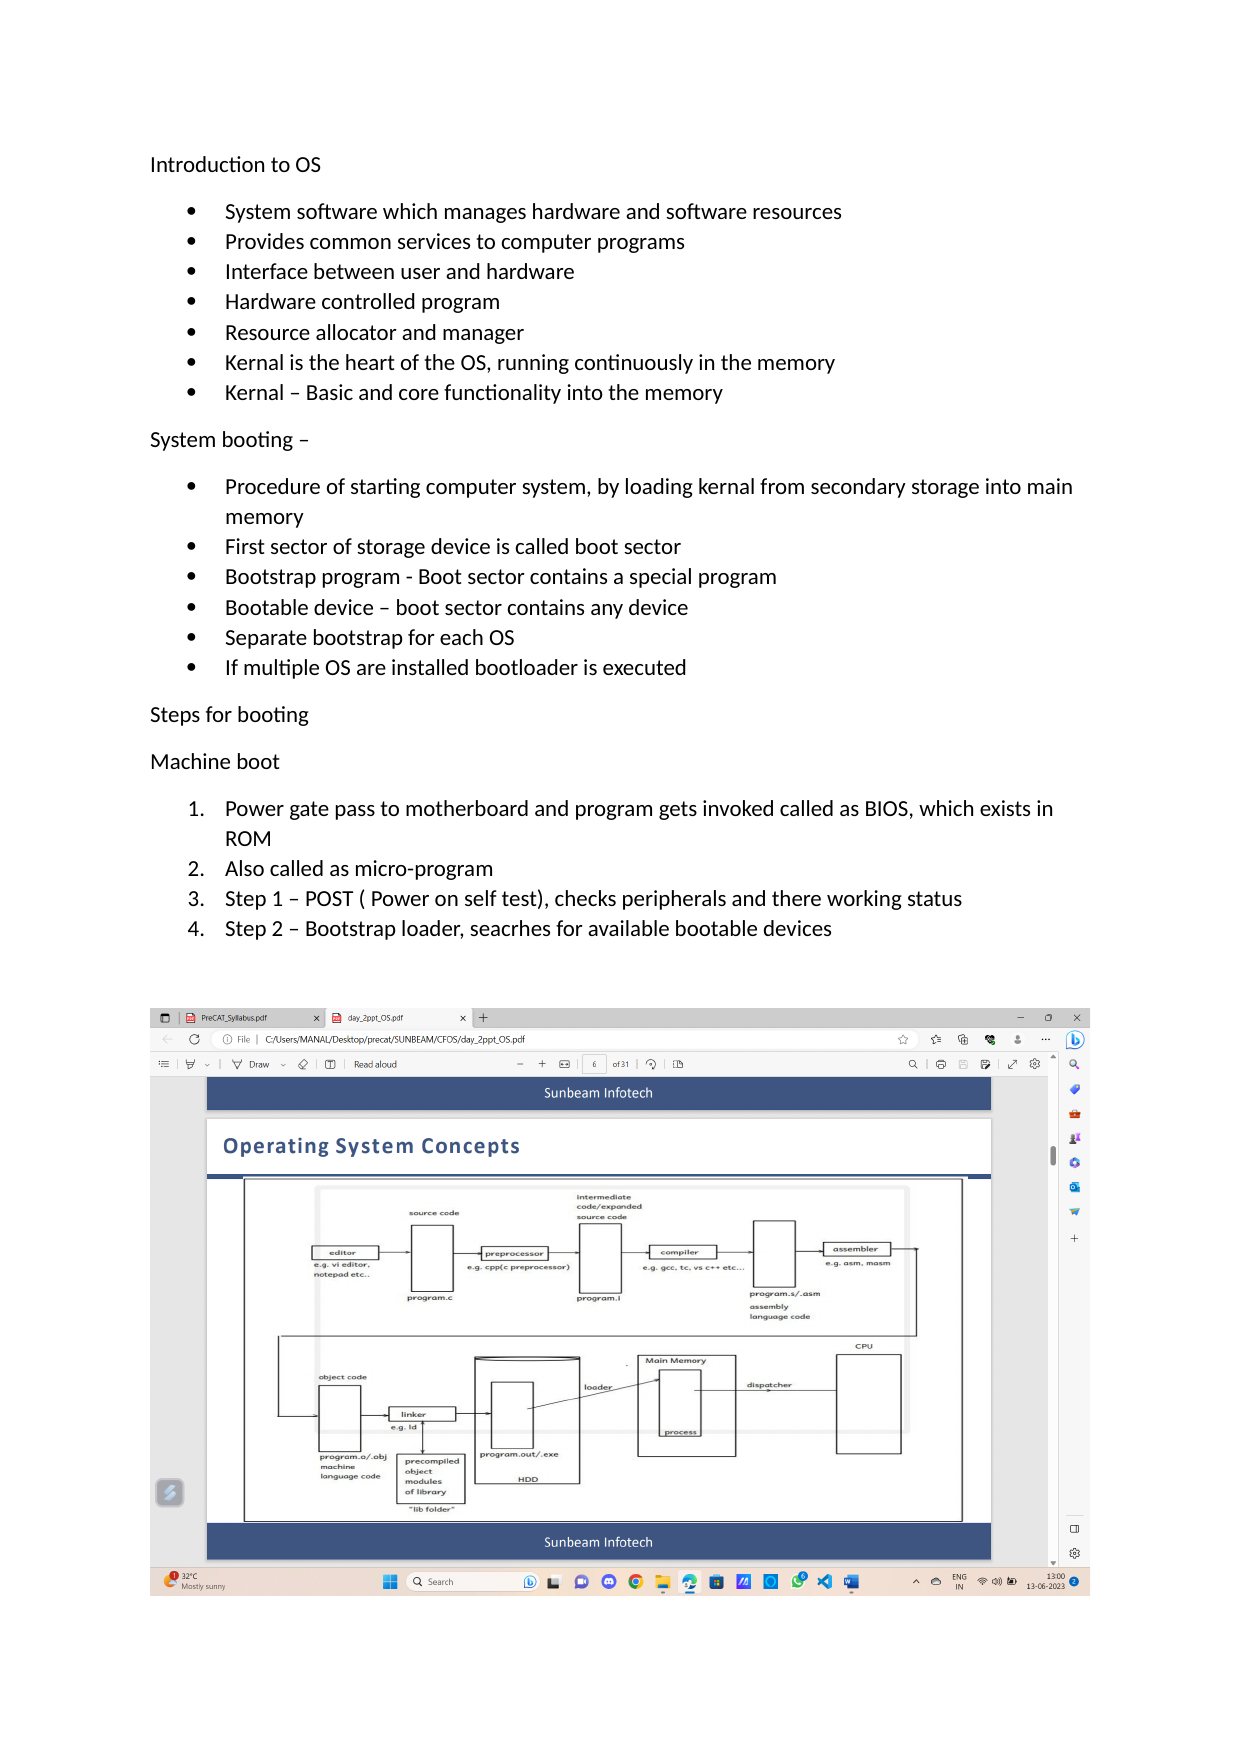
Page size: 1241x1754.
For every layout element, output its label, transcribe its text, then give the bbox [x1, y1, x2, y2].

list Also called as micro-program [187, 854, 1090, 882]
picture [150, 1008, 1091, 1596]
list Separate bootstrap for each OS [187, 623, 1090, 651]
text Steps for booting [150, 700, 1090, 728]
list If multiple OS are installed bootloader is executed [187, 653, 1090, 681]
list First sector of storage device is called boot sector [187, 532, 1090, 560]
list Provides common services to computer programs [187, 227, 1090, 255]
list Power gate pass to motherboard and program gets invoked called as BIOS, which exists in ROM [187, 794, 1090, 852]
list Kernal is the heart of the OS, running continuously in the memory [187, 348, 1090, 376]
text System booting – [150, 425, 1090, 453]
list Procedure of starting computer system, by loading kernal from secondary storage into main memory [187, 472, 1090, 530]
list Bootable device – boot sector contains any device [187, 593, 1090, 621]
text Machine boot [150, 747, 1090, 775]
list Resource allocator and manager [187, 318, 1090, 346]
list System software which manages hardware and software resources [187, 197, 1090, 225]
list Kernal – Basic and core functionality into the memory [187, 378, 1090, 406]
list Interface between user and hardware [187, 257, 1090, 285]
list Hardware controlled program [187, 287, 1090, 316]
list Step 2 – Bootstrap loader, seacrhes for available bootable devices [187, 914, 1090, 943]
list Step 1 – POST ( Power on self test), checks peripherals and there working status [187, 884, 1090, 912]
text Introduction to OS [150, 150, 1090, 178]
list Bootstrap program - Boot sector contains a special program [187, 562, 1090, 591]
